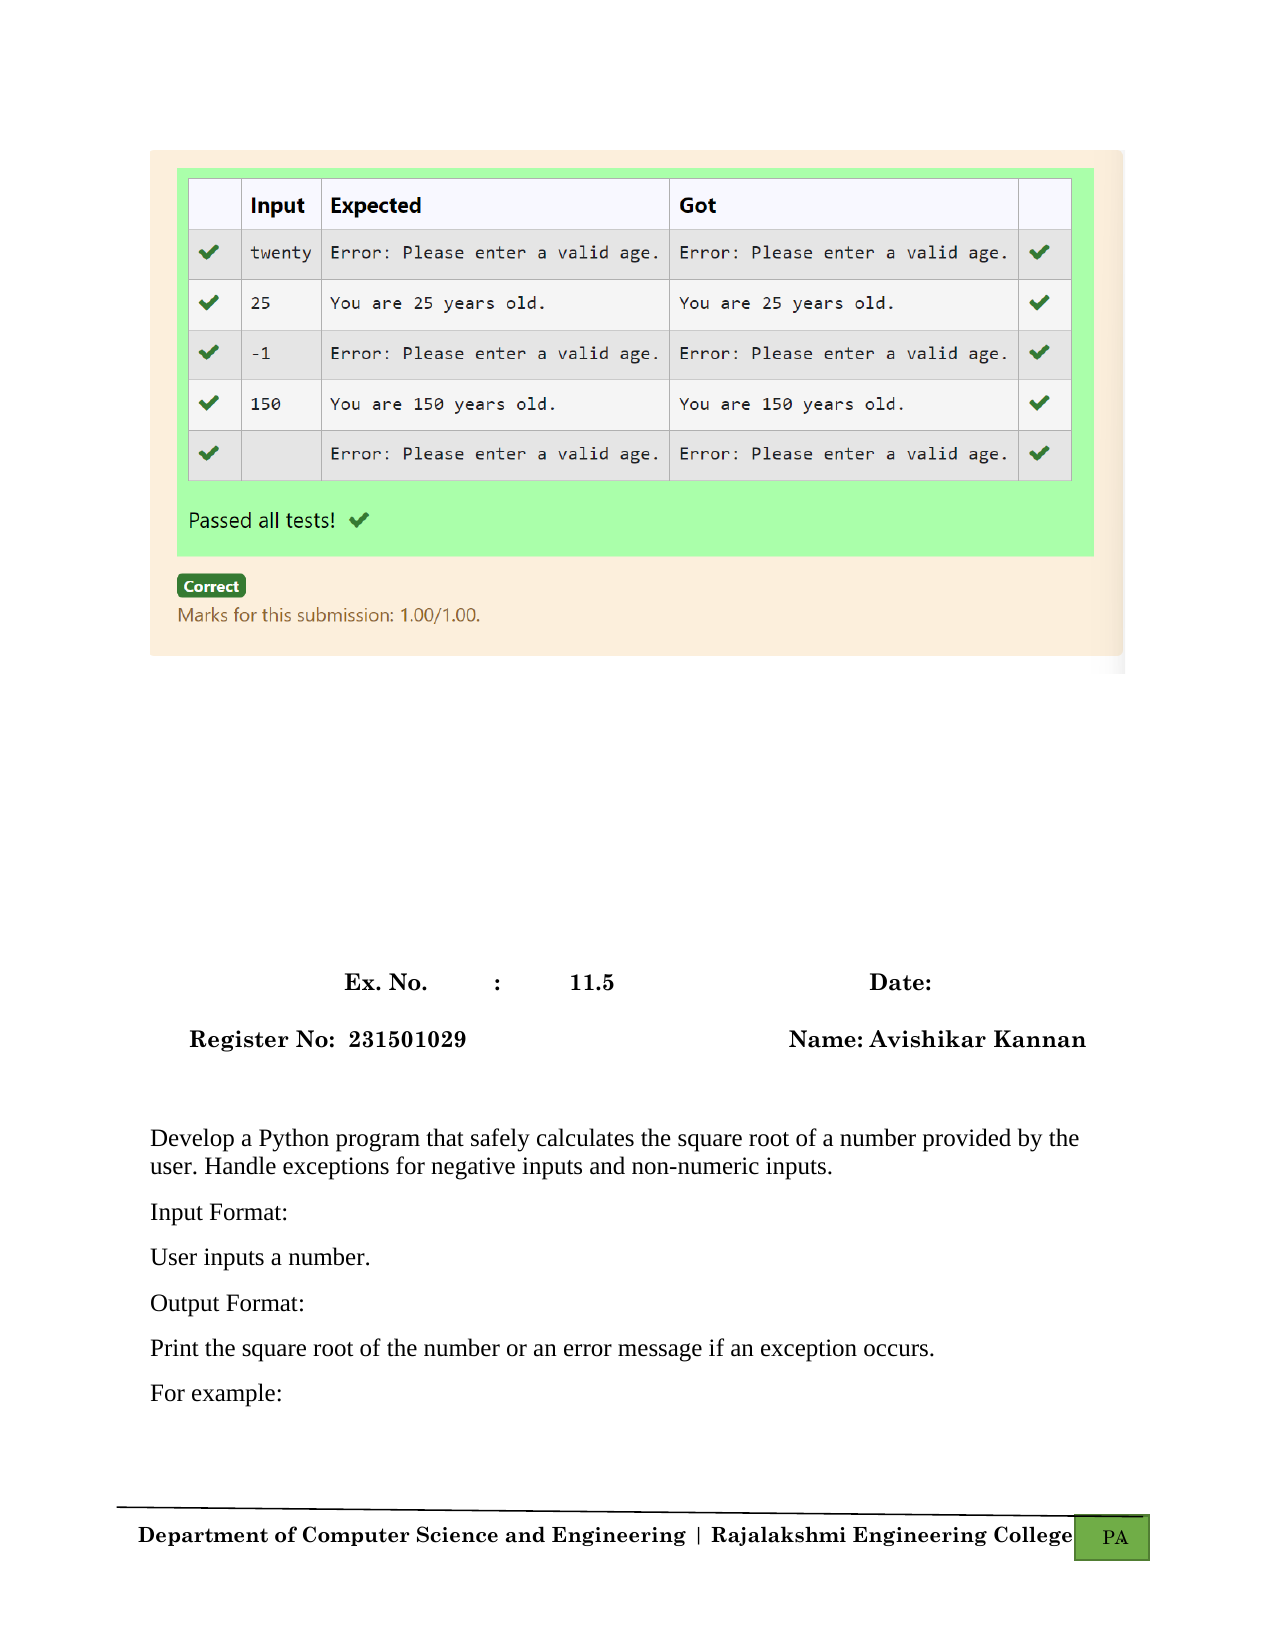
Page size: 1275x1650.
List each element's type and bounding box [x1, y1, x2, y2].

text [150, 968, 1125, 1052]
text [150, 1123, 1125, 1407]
picture [150, 150, 1125, 674]
